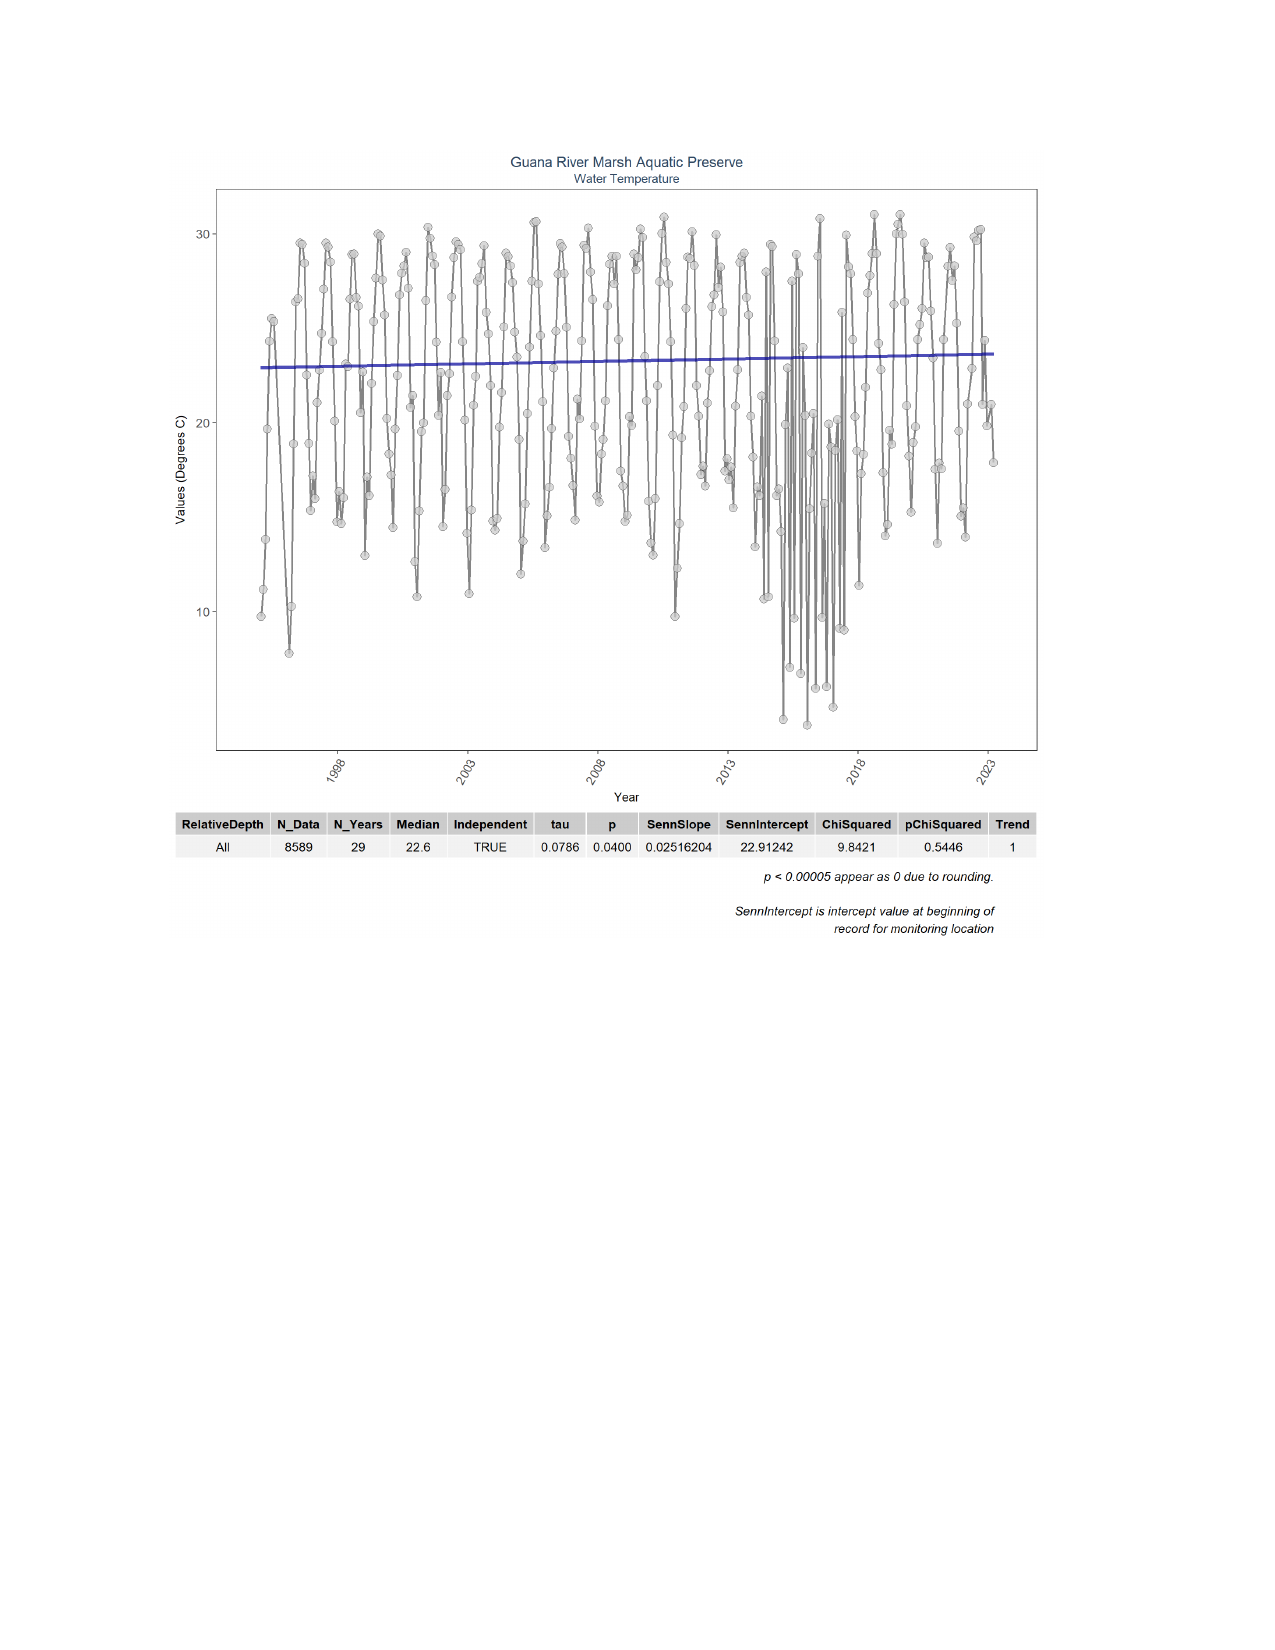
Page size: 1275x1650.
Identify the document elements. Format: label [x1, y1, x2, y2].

picture [168, 150, 1044, 938]
